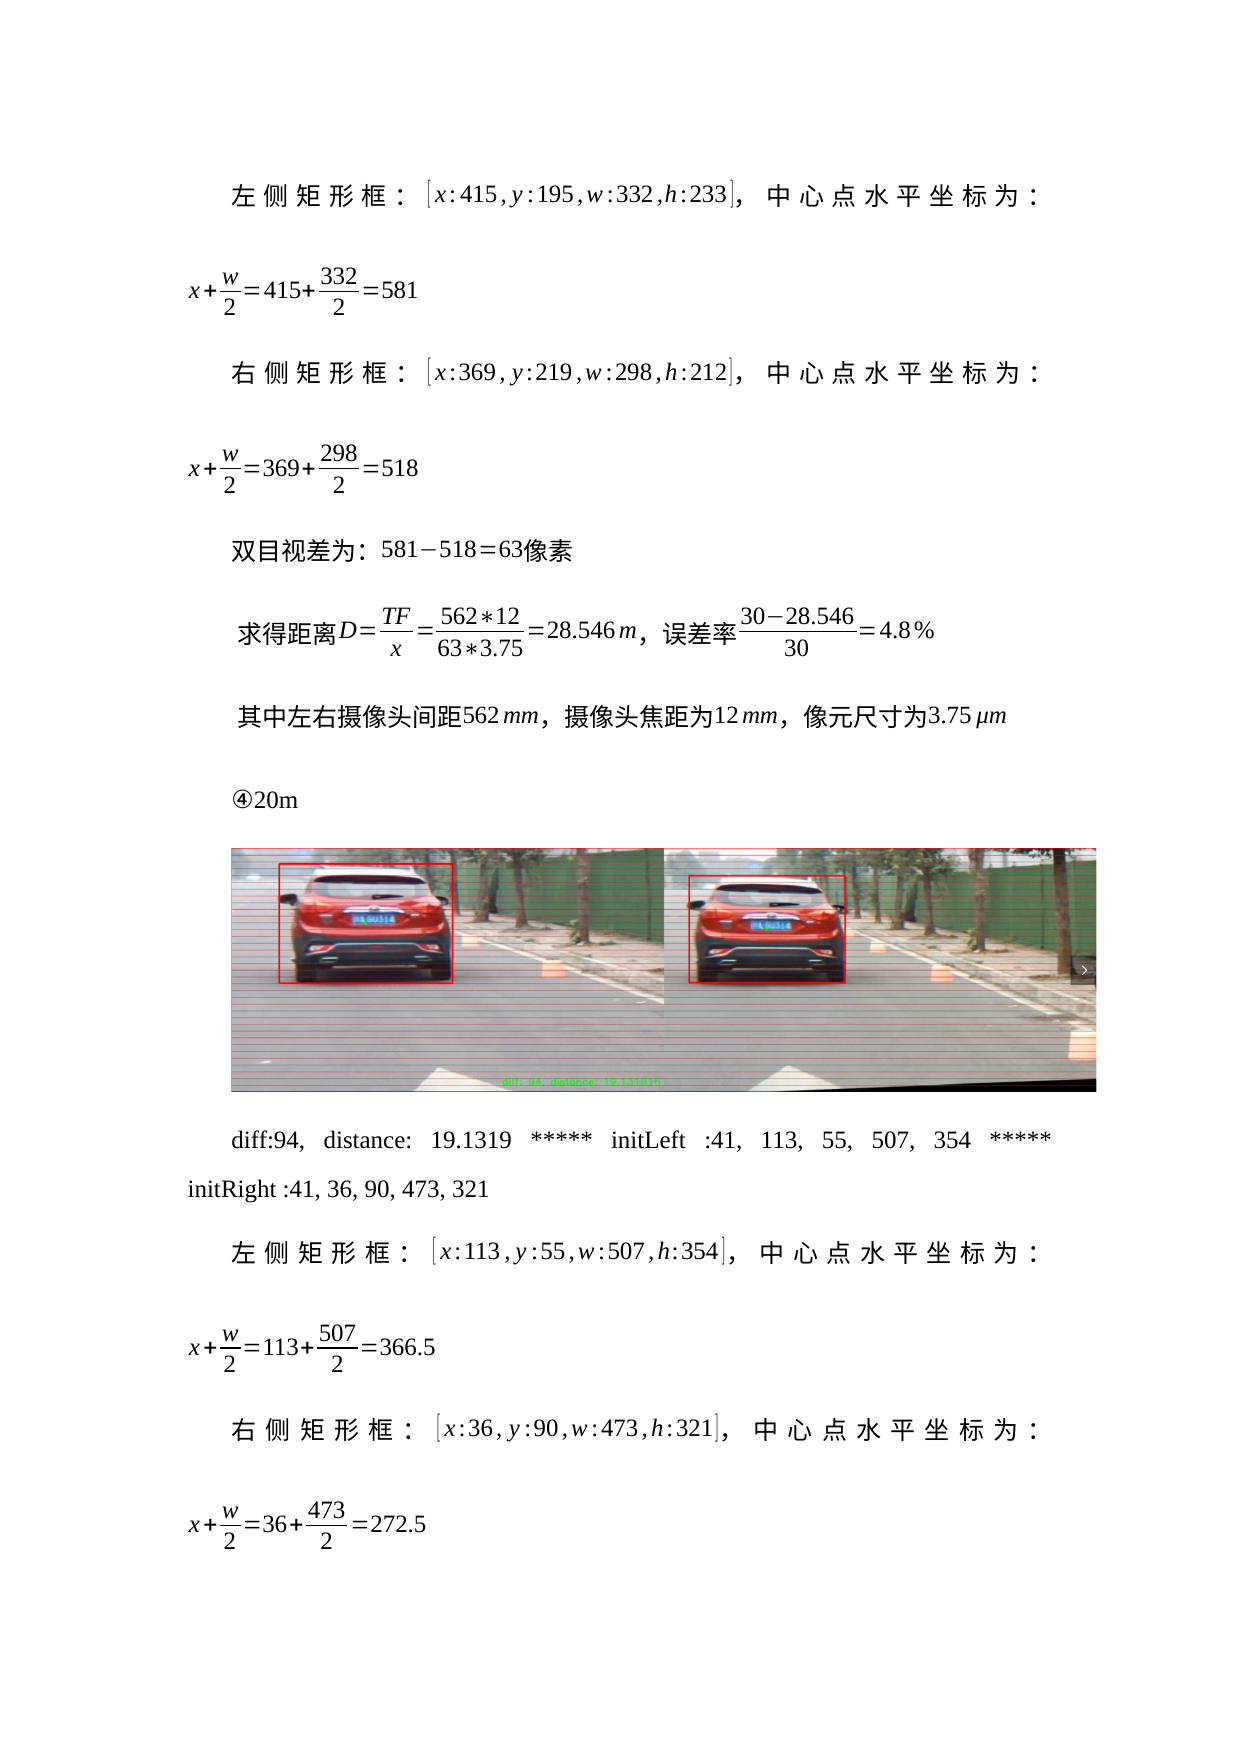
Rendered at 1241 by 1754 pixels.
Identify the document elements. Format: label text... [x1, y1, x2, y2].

text diff:94, distance: 19.1319 ***** initLeft :41, 113, 55, 507, 354 ***** initRight :41, 36, 90, 473, 321 [187, 1123, 1053, 1204]
picture [231, 848, 1097, 1092]
text 左侧矩形框：，中心点水平坐标为： [187, 162, 1053, 324]
text 双目视差为：像素 [187, 517, 1053, 582]
text ④20m [187, 766, 1053, 831]
text 其中左右摄像头间距，摄像头焦距为，像元尺寸为 [187, 683, 1053, 748]
text 左侧矩形框：，中心点水平坐标为： [187, 1219, 1053, 1381]
text 右侧矩形框：，中心点水平坐标为： [187, 1396, 1053, 1558]
text 求得距离，误差率 [187, 600, 1053, 665]
text 右侧矩形框：，中心点水平坐标为： [187, 339, 1053, 502]
